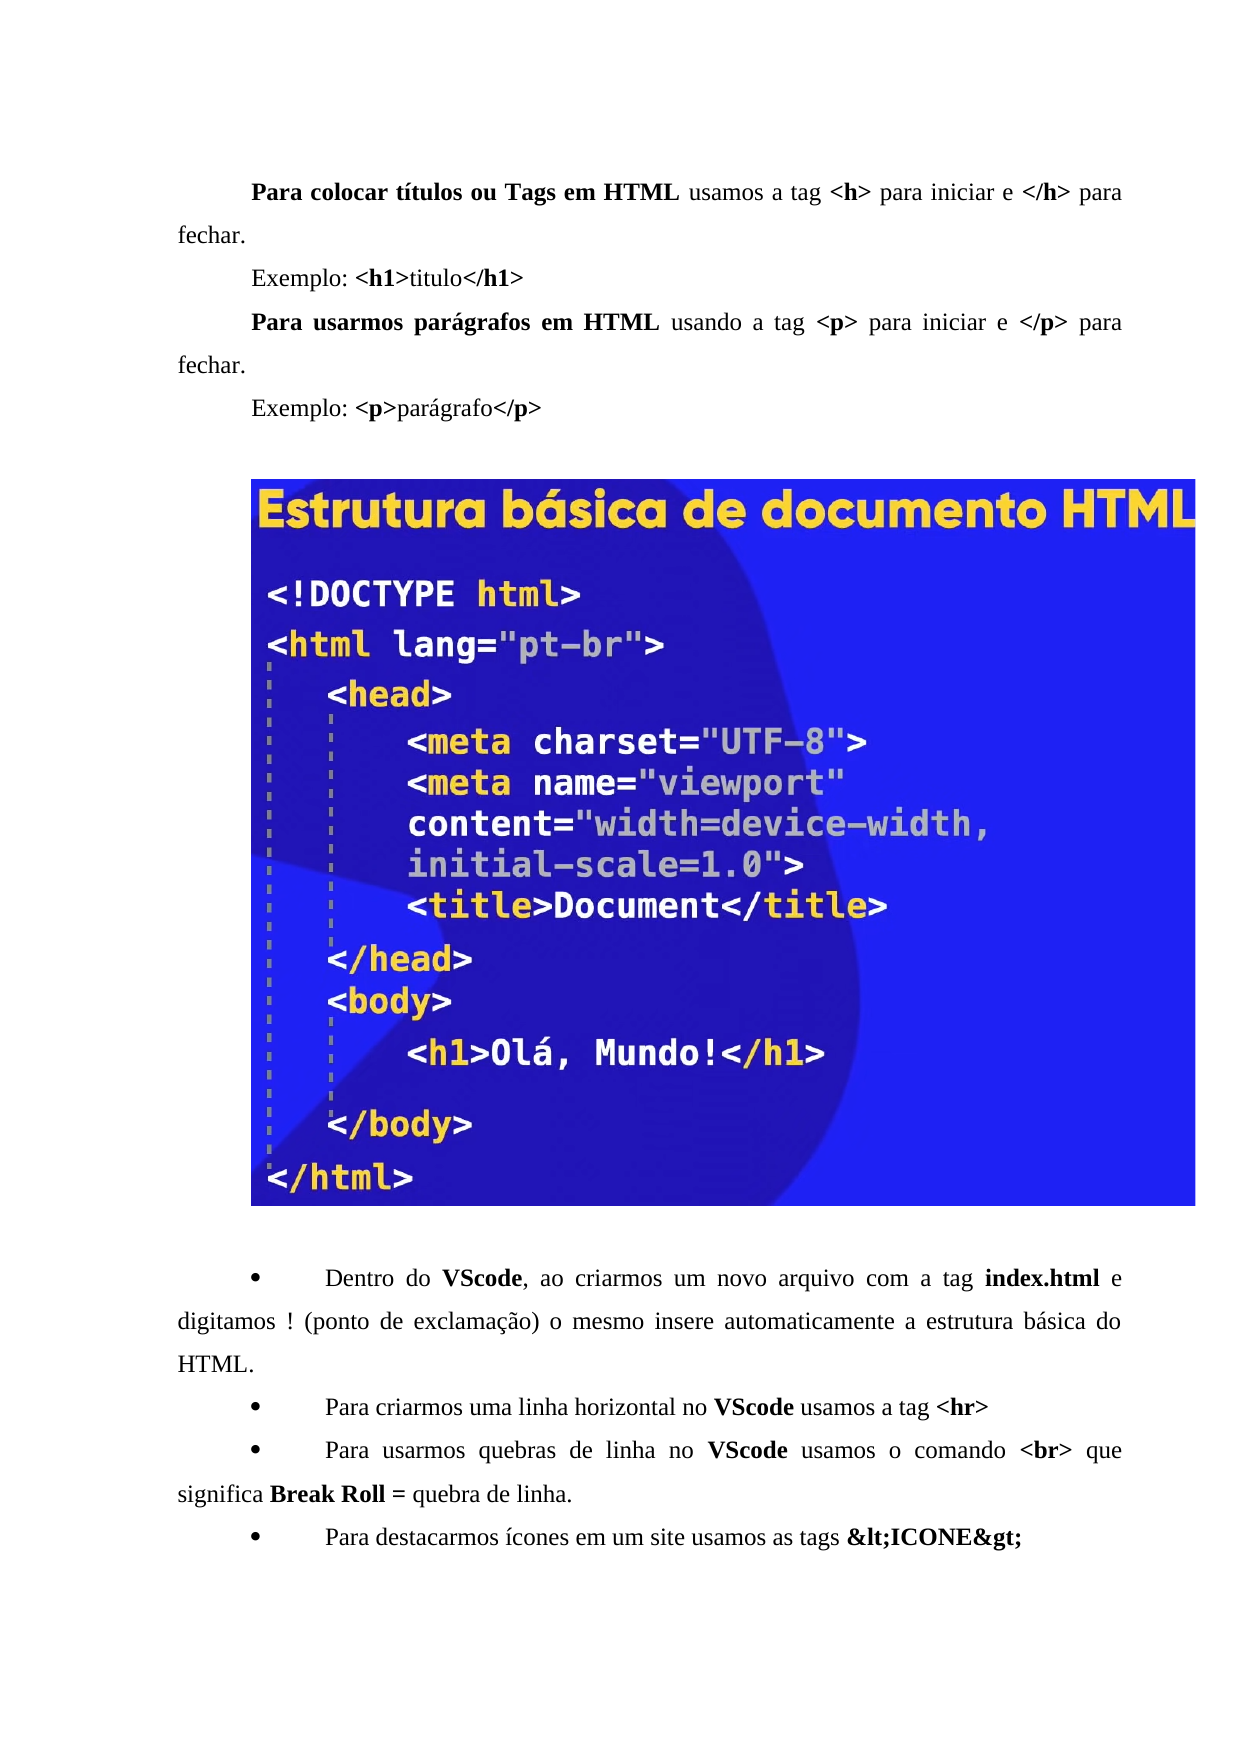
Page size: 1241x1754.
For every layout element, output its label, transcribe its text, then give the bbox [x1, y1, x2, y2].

text Exemplo: <h1>titulo</h1> [177, 263, 1122, 292]
text Para colocar títulos ou Tags em HTML usamos a tag <h> para iniciar e </h> para fechar. [177, 177, 1122, 249]
picture [251, 479, 1196, 1206]
text Exemplo: <p>parágrafo</p> [177, 393, 1122, 422]
text Para usarmos parágrafos em HTML usando a tag <p> para iniciar e </p> para fechar. [177, 307, 1122, 378]
list Para criarmos uma linha horizontal no VScode usamos a tag <hr> [177, 1392, 1122, 1421]
list Para destacarmos ícones em um site usamos as tags &lt;ICONE&gt; [177, 1522, 1122, 1551]
list Para usarmos quebras de linha no VScode usamos o comando <br> que significa Break Roll = quebra de linha. [177, 1436, 1122, 1507]
list Dentro do VScode, ao criarmos um novo arquivo com a tag index.html e digitamos ! (ponto de exclamação) o mesmo insere automaticamente a estrutura básica do HTML. [177, 1263, 1122, 1378]
